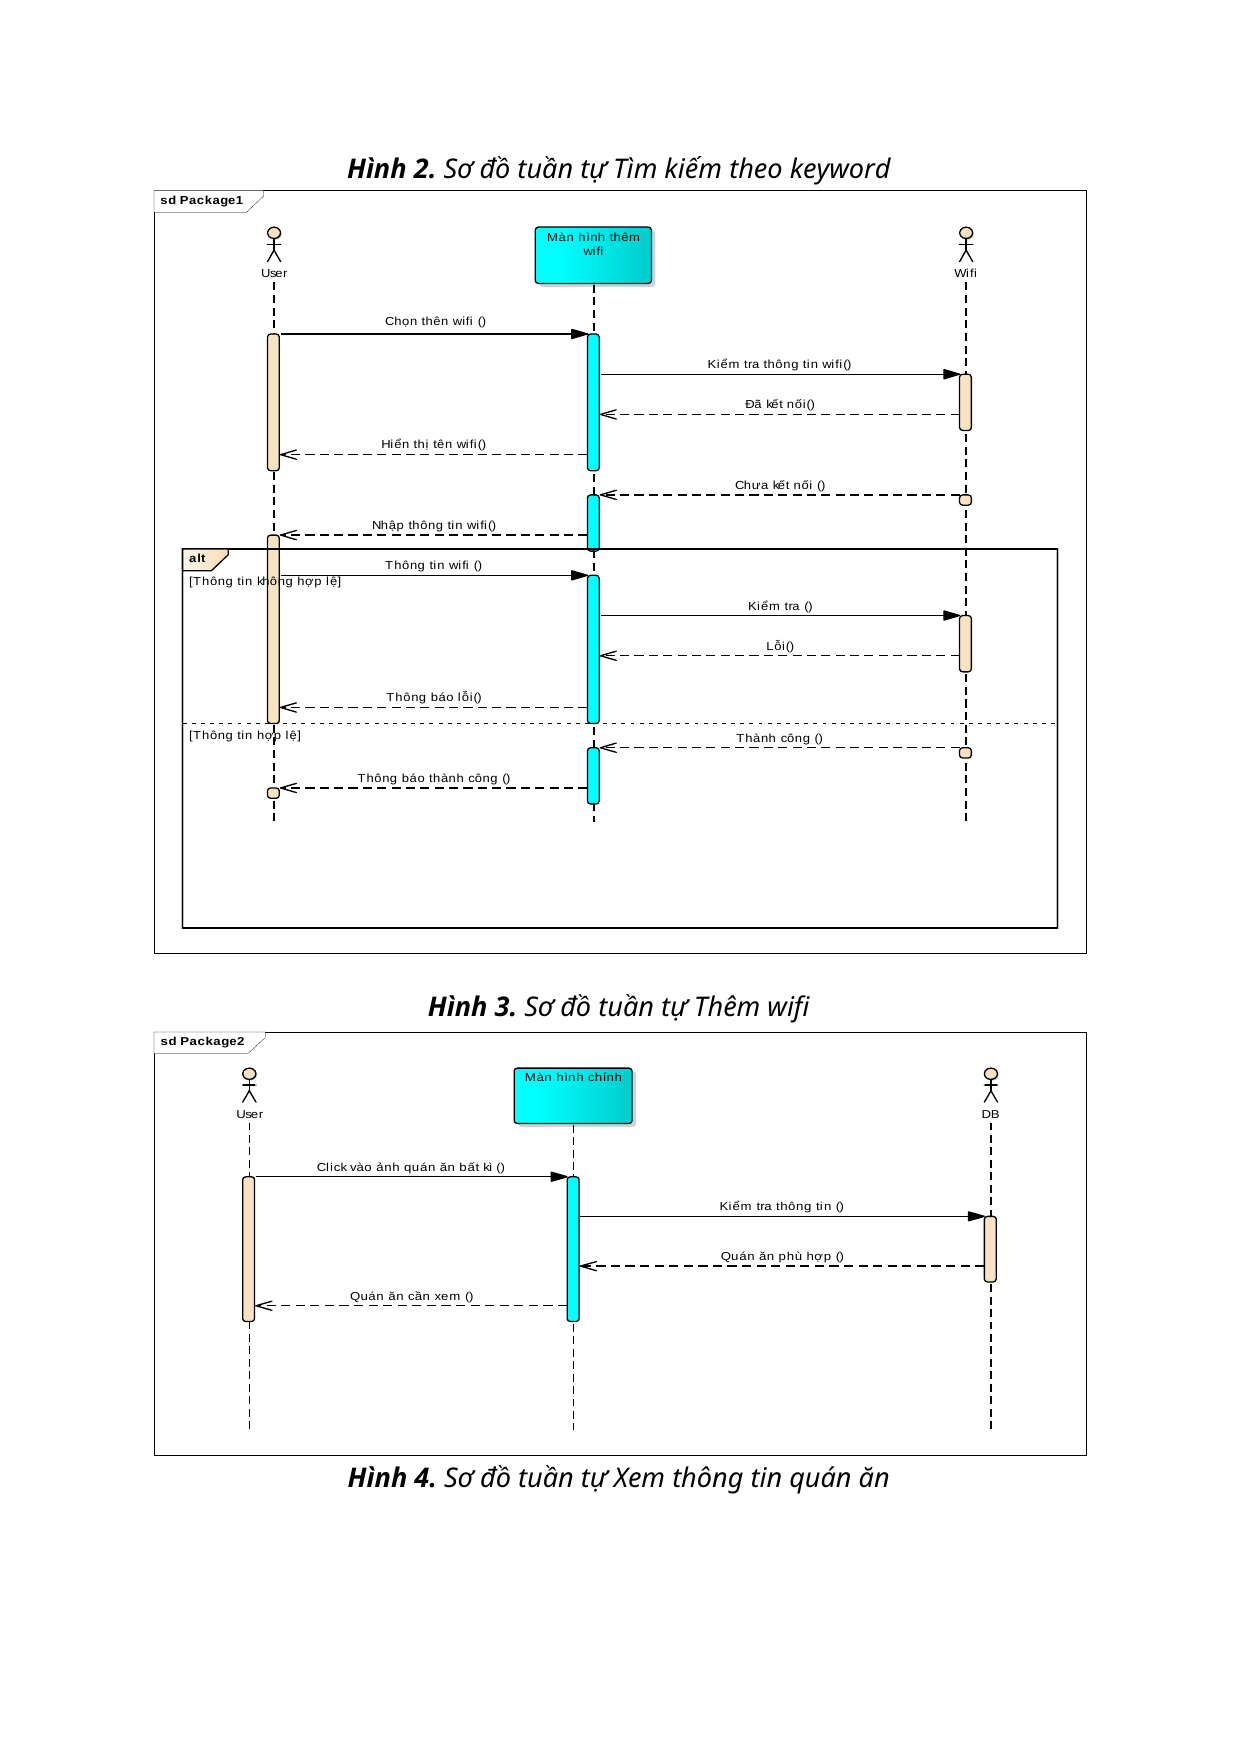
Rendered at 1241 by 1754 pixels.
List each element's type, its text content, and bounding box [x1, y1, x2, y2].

subtitle Hình 2. Sơ đồ tuần tự Tìm kiếm theo keyword [150, 150, 1090, 187]
subtitle Hình 4. Sơ đồ tuần tự Xem thông tin quán ăn [150, 1028, 1090, 1495]
subtitle Hình 3. Sơ đồ tuần tự Thêm wifi [150, 987, 1090, 1024]
